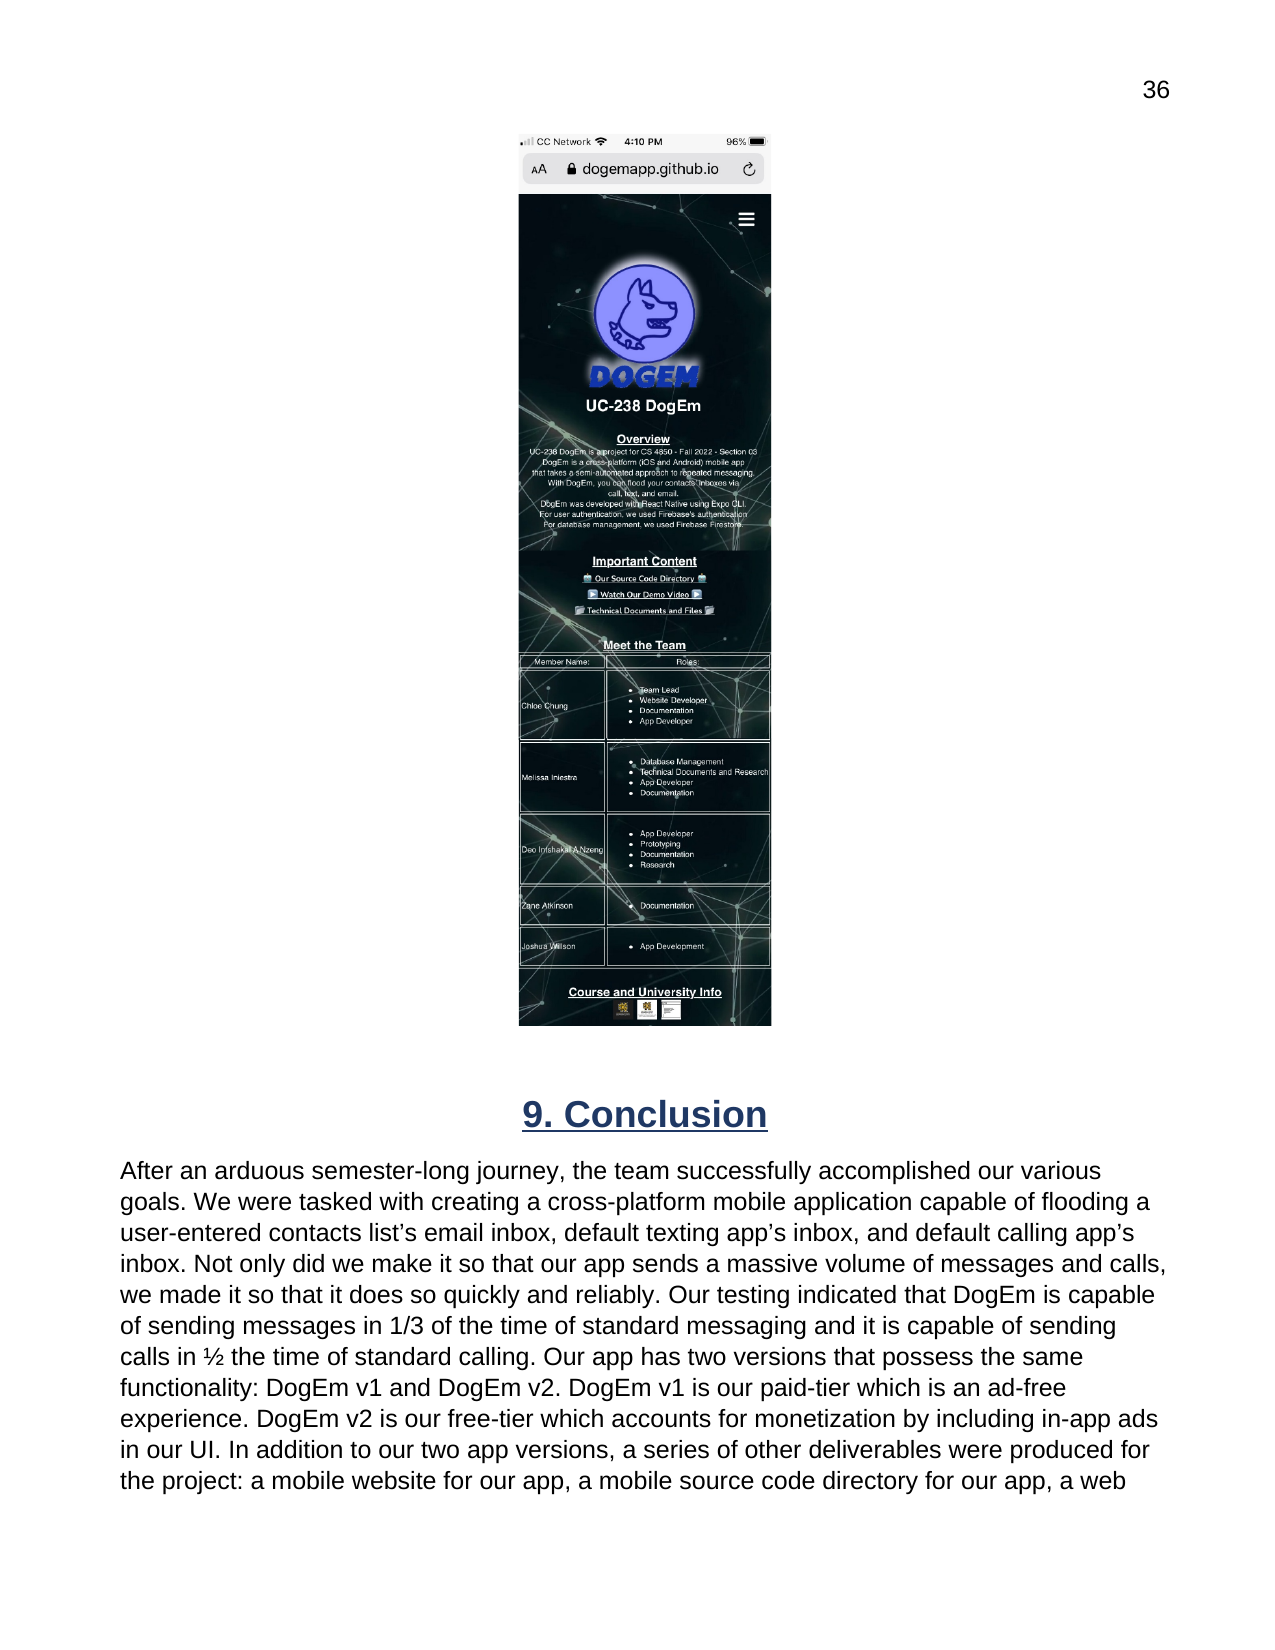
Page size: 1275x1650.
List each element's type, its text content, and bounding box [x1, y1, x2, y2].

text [120, 1156, 1170, 1495]
text 9. Conclusion [120, 1093, 1170, 1136]
picture [518, 132, 772, 1026]
